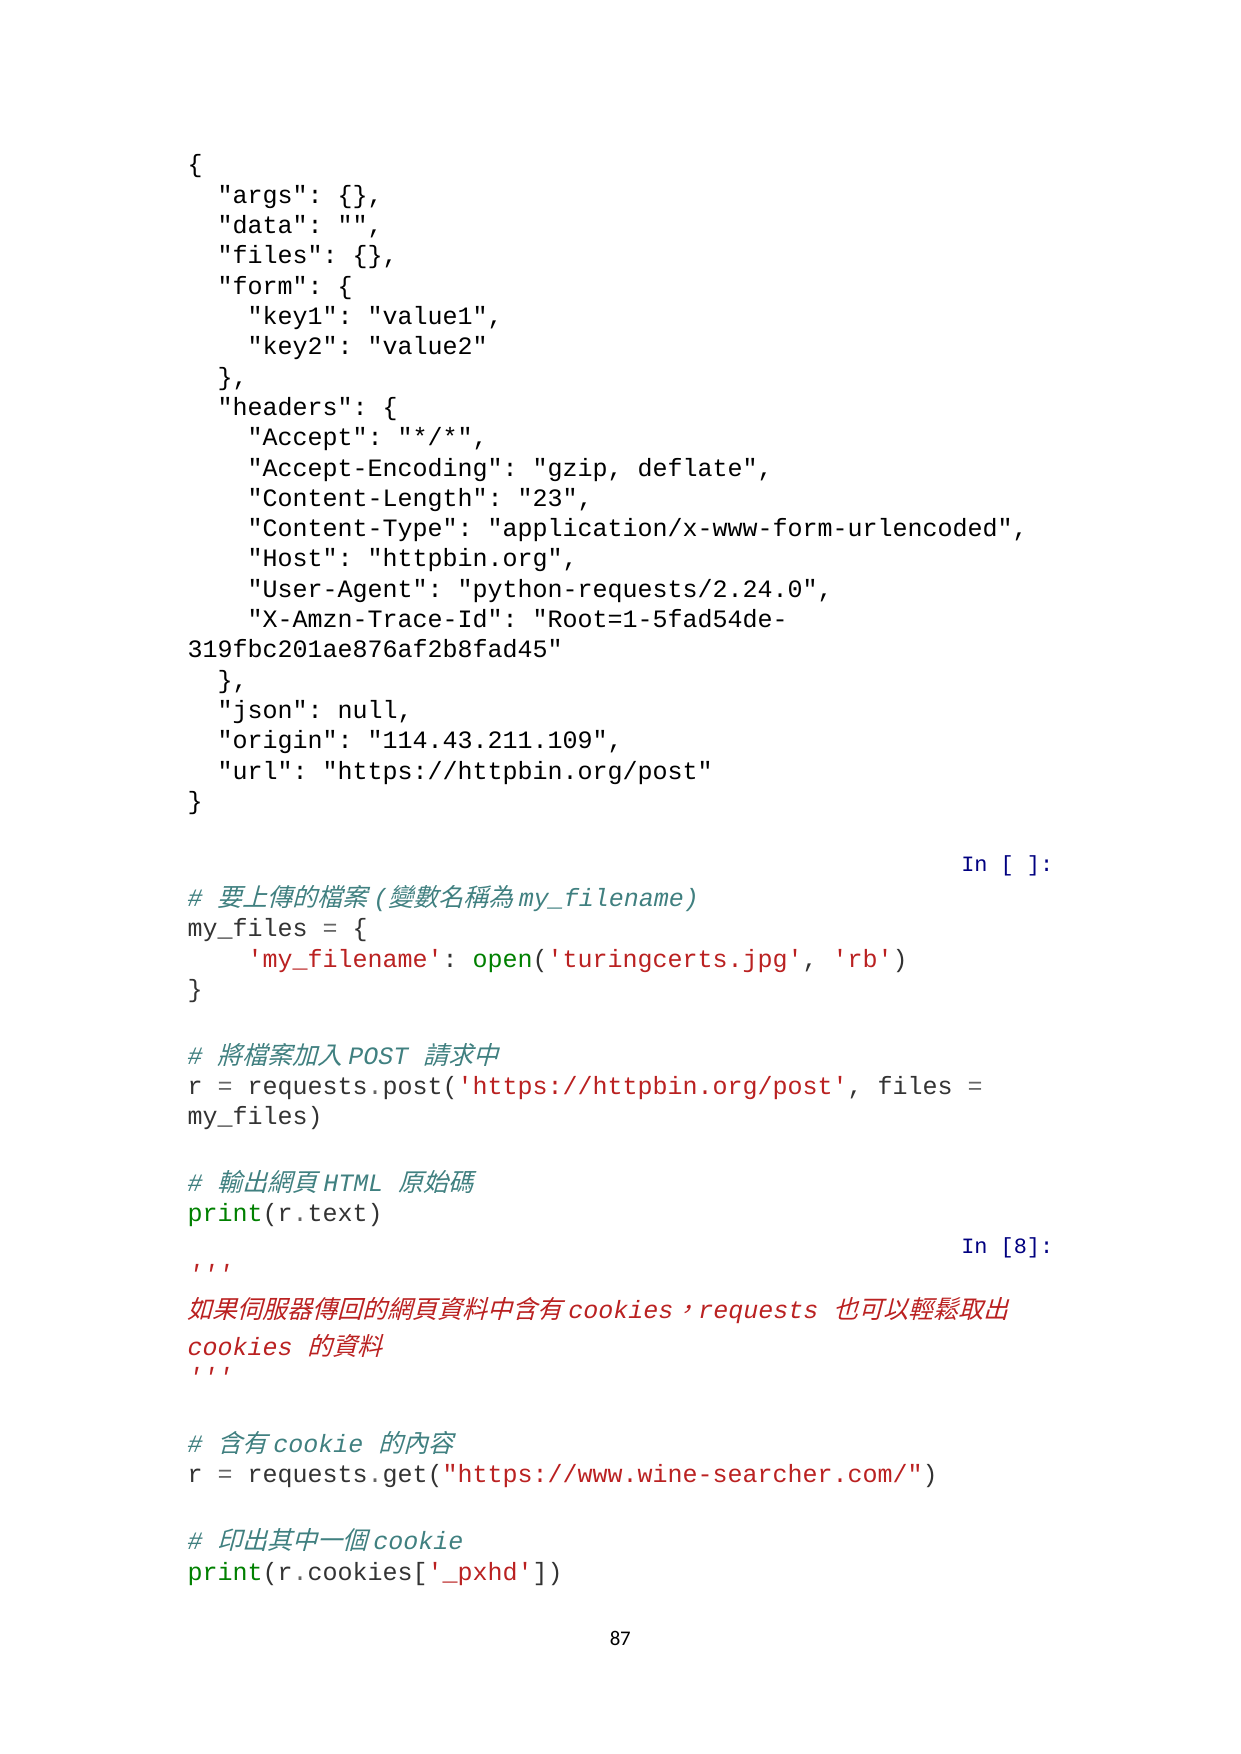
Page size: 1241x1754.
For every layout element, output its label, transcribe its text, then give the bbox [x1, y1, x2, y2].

text "Content-Type": "application/x-www-form-urlencoded", [187, 514, 1053, 544]
text { [187, 150, 1053, 180]
text "headers": { [187, 392, 1053, 423]
text "X-Amzn-Trace-Id": "Root=1-5fad54de-319fbc201ae876af2b8fad45" [187, 605, 1053, 665]
text "key1": "value1", [187, 302, 1053, 332]
text print(r.text) [187, 1199, 1053, 1229]
text } [187, 974, 1053, 1005]
text }, [187, 362, 1053, 392]
text "Content-Length": "23", [187, 483, 1053, 514]
text "Accept": "*/*", [187, 423, 1053, 453]
text "User-Agent": "python-requests/2.24.0", [187, 574, 1053, 605]
text # 含有 cookie 的內容 [187, 1423, 1053, 1460]
text ''' [187, 1363, 1053, 1393]
text "key2": "value2" [187, 332, 1053, 362]
text In [ ]: [187, 847, 1053, 877]
text "files": {}, [187, 241, 1053, 271]
text my_files = { [187, 914, 1053, 944]
text } [187, 787, 1053, 817]
text ''' [187, 1260, 1053, 1290]
text 如果伺服器傳回的網頁資料中含有 cookies，requests 也可以輕鬆取出 cookies 的資料 [187, 1290, 1053, 1363]
text r = requests.get("https://www.wine-searcher.com/") [187, 1460, 1053, 1490]
text # 將檔案加入 POST 請求中 [187, 1035, 1053, 1072]
text # 印出其中一個 cookie [187, 1521, 1053, 1557]
text # 輸出網頁 HTML 原始碼 [187, 1163, 1053, 1199]
text In [8]: [187, 1229, 1053, 1260]
text "origin": "114.43.211.109", [187, 726, 1053, 756]
text }, [187, 665, 1053, 696]
text "json": null, [187, 696, 1053, 726]
text "url": "https://httpbin.org/post" [187, 756, 1053, 787]
text "args": {}, [187, 180, 1053, 211]
text "Accept-Encoding": "gzip, deflate", [187, 453, 1053, 483]
text 'my_filename': open('turingcerts.jpg', 'rb') [187, 944, 1053, 974]
text "Host": "httpbin.org", [187, 544, 1053, 574]
text print(r.cookies['_pxhd']) [187, 1557, 1053, 1587]
text "form": { [187, 271, 1053, 302]
text r = requests.post('https://httpbin.org/post', files = my_files) [187, 1072, 1053, 1132]
text "data": "", [187, 211, 1053, 241]
text # 要上傳的檔案 (變數名稱為 my_filename) [187, 877, 1053, 914]
